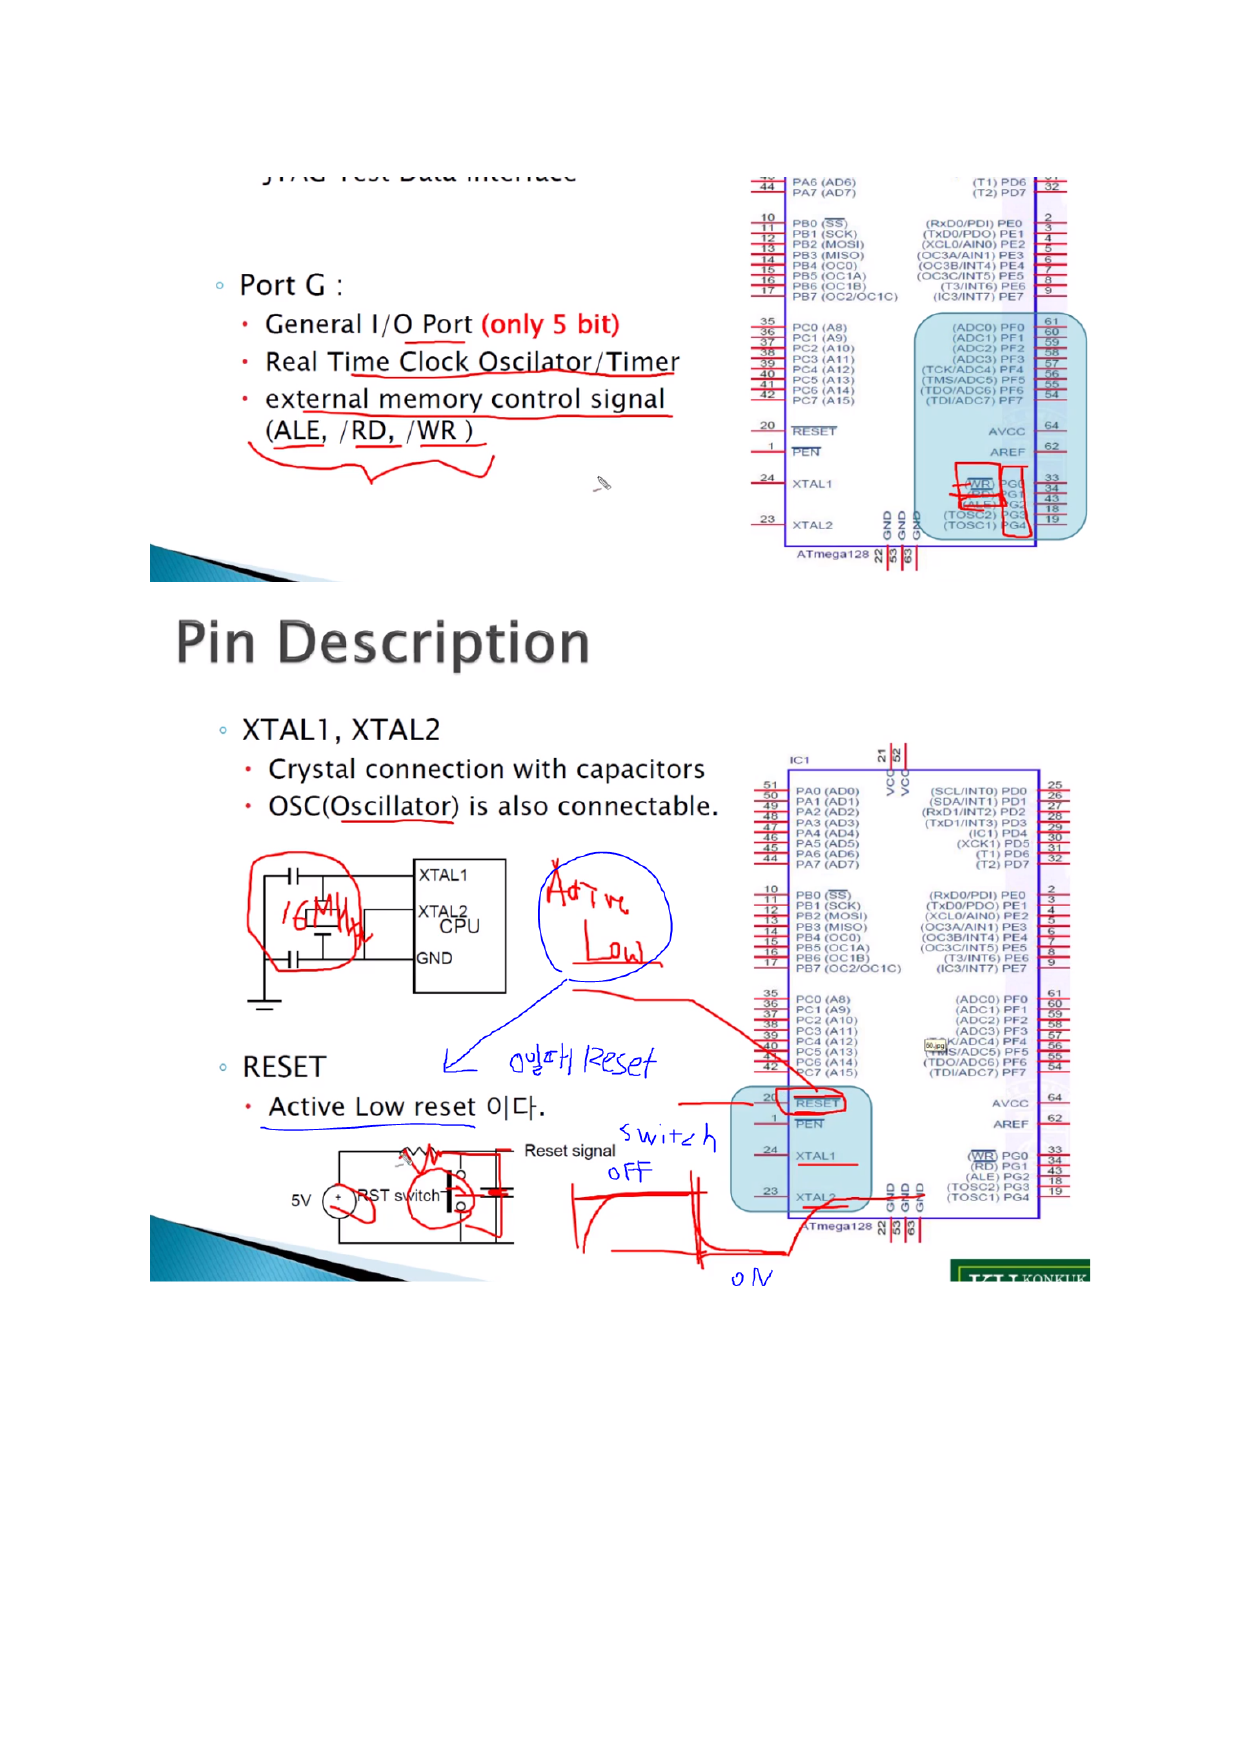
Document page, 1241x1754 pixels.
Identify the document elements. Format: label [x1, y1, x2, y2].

picture [150, 177, 1091, 582]
picture [150, 583, 1091, 1286]
